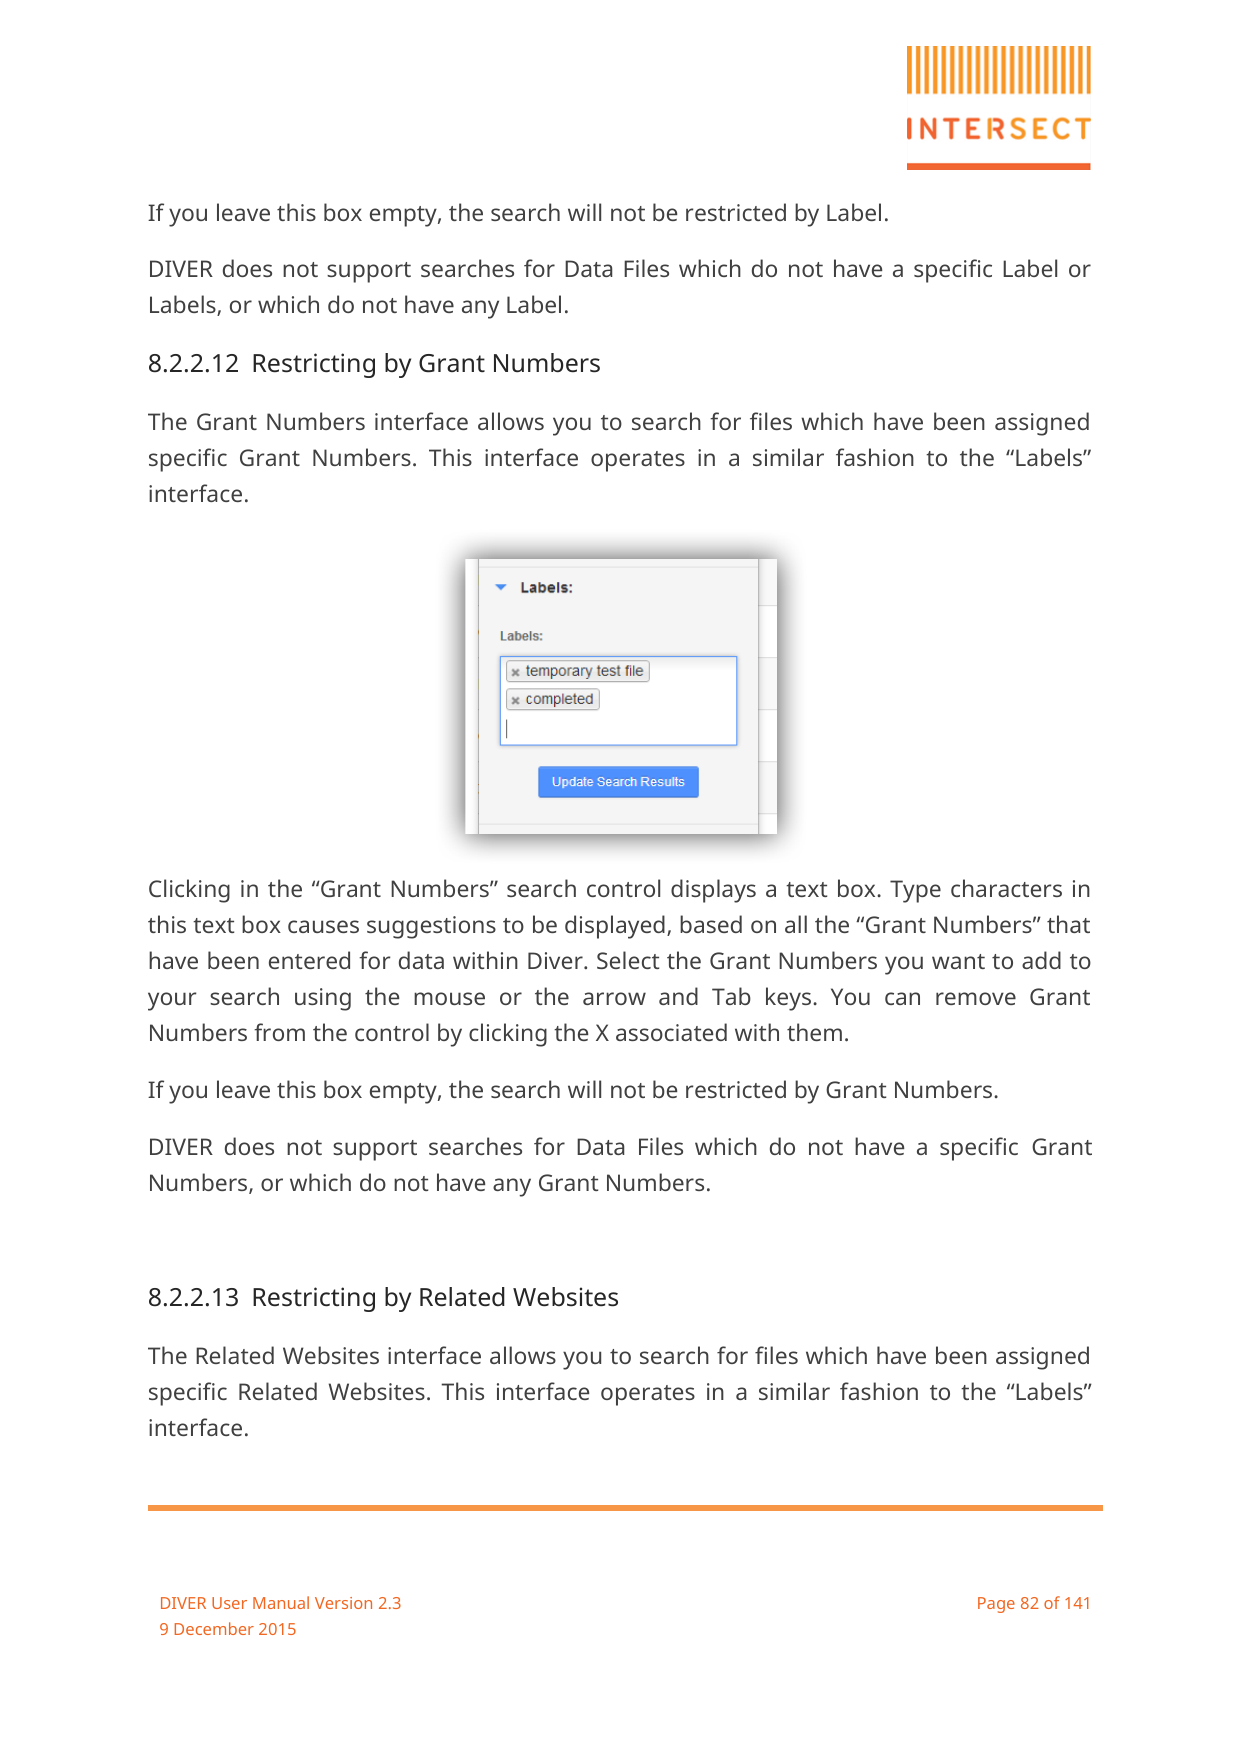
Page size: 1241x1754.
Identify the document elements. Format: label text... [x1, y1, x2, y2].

text Clicking in the “Grant Numbers” search control displays a text box. Type characters in this text box causes suggestions to be displayed, based on all the “Grant Numbers” that have been entered for data within Diver. Select the Grant Numbers you want to add to your search using the mouse or the arrow and Tab keys. You can remove Grant Numbers from the control by clicking the X associated with them. [148, 873, 1092, 1048]
text DIVER does not support searches for Data Files which do not have a specific Grant Numbers, or which do not have any Grant Numbers. [148, 1131, 1092, 1198]
picture [465, 559, 777, 834]
text The Related Websites interface allows you to search for files which have been assigned specific Related Websites. This interface operates in a similar fashion to the “Labels” interface. [148, 1340, 1092, 1443]
text If you leave this box empty, the search will not be restricted by Label. [148, 197, 1092, 228]
text DIVER does not support searches for Data Files which do not have a specific Label or Labels, or which do not have any Label. [148, 253, 1092, 321]
subtitle Restricting by Grant Numbers [148, 346, 1092, 380]
text The Grant Numbers interface allows you to search for files which have been assigned specific Grant Numbers. This interface operates in a similar fashion to the “Labels” interface. [148, 406, 1092, 509]
picture [905, 44, 1093, 172]
subtitle Restricting by Related Websites [148, 1280, 1092, 1314]
text If you leave this box empty, the search will not be restricted by Grant Numbers. [148, 1074, 1092, 1105]
